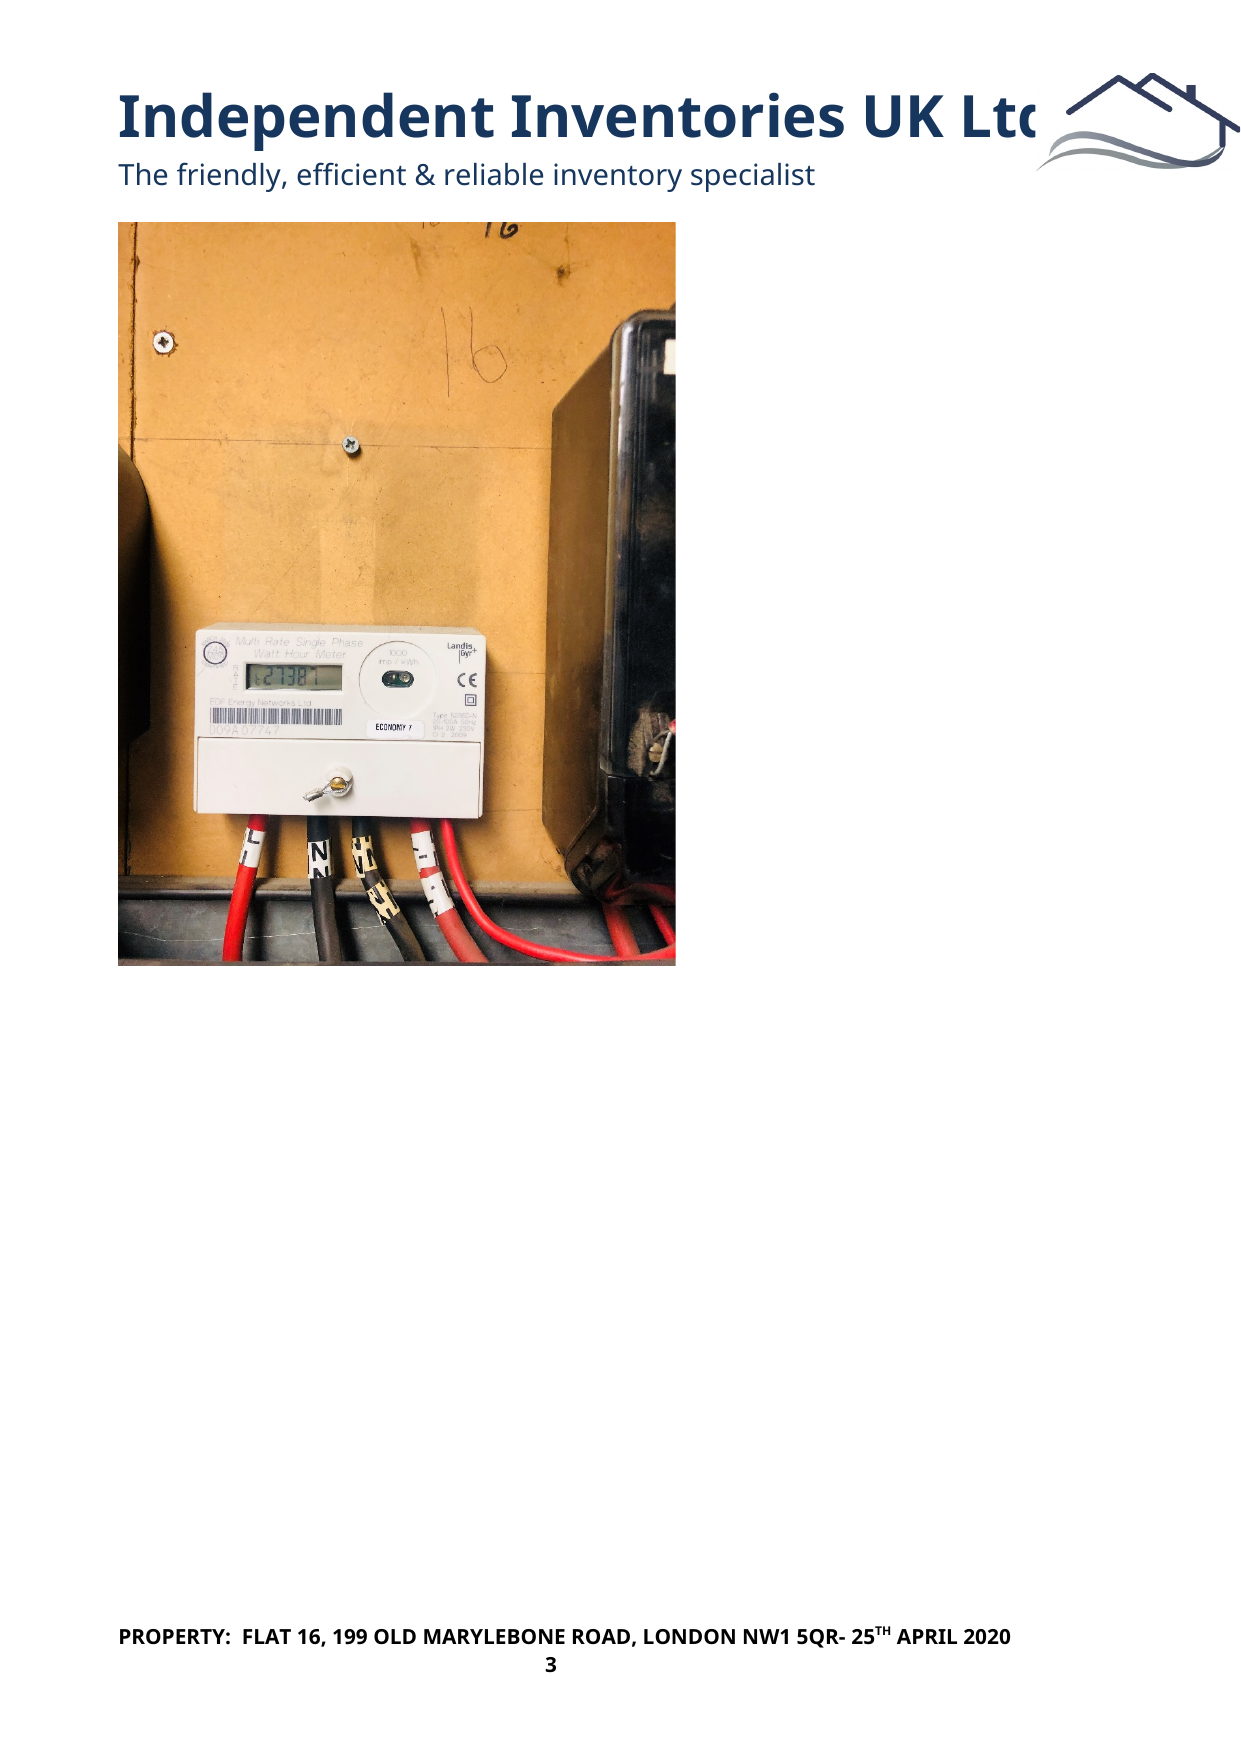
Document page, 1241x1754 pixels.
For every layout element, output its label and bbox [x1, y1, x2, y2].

picture [1035, 73, 1241, 170]
picture [118, 222, 676, 966]
